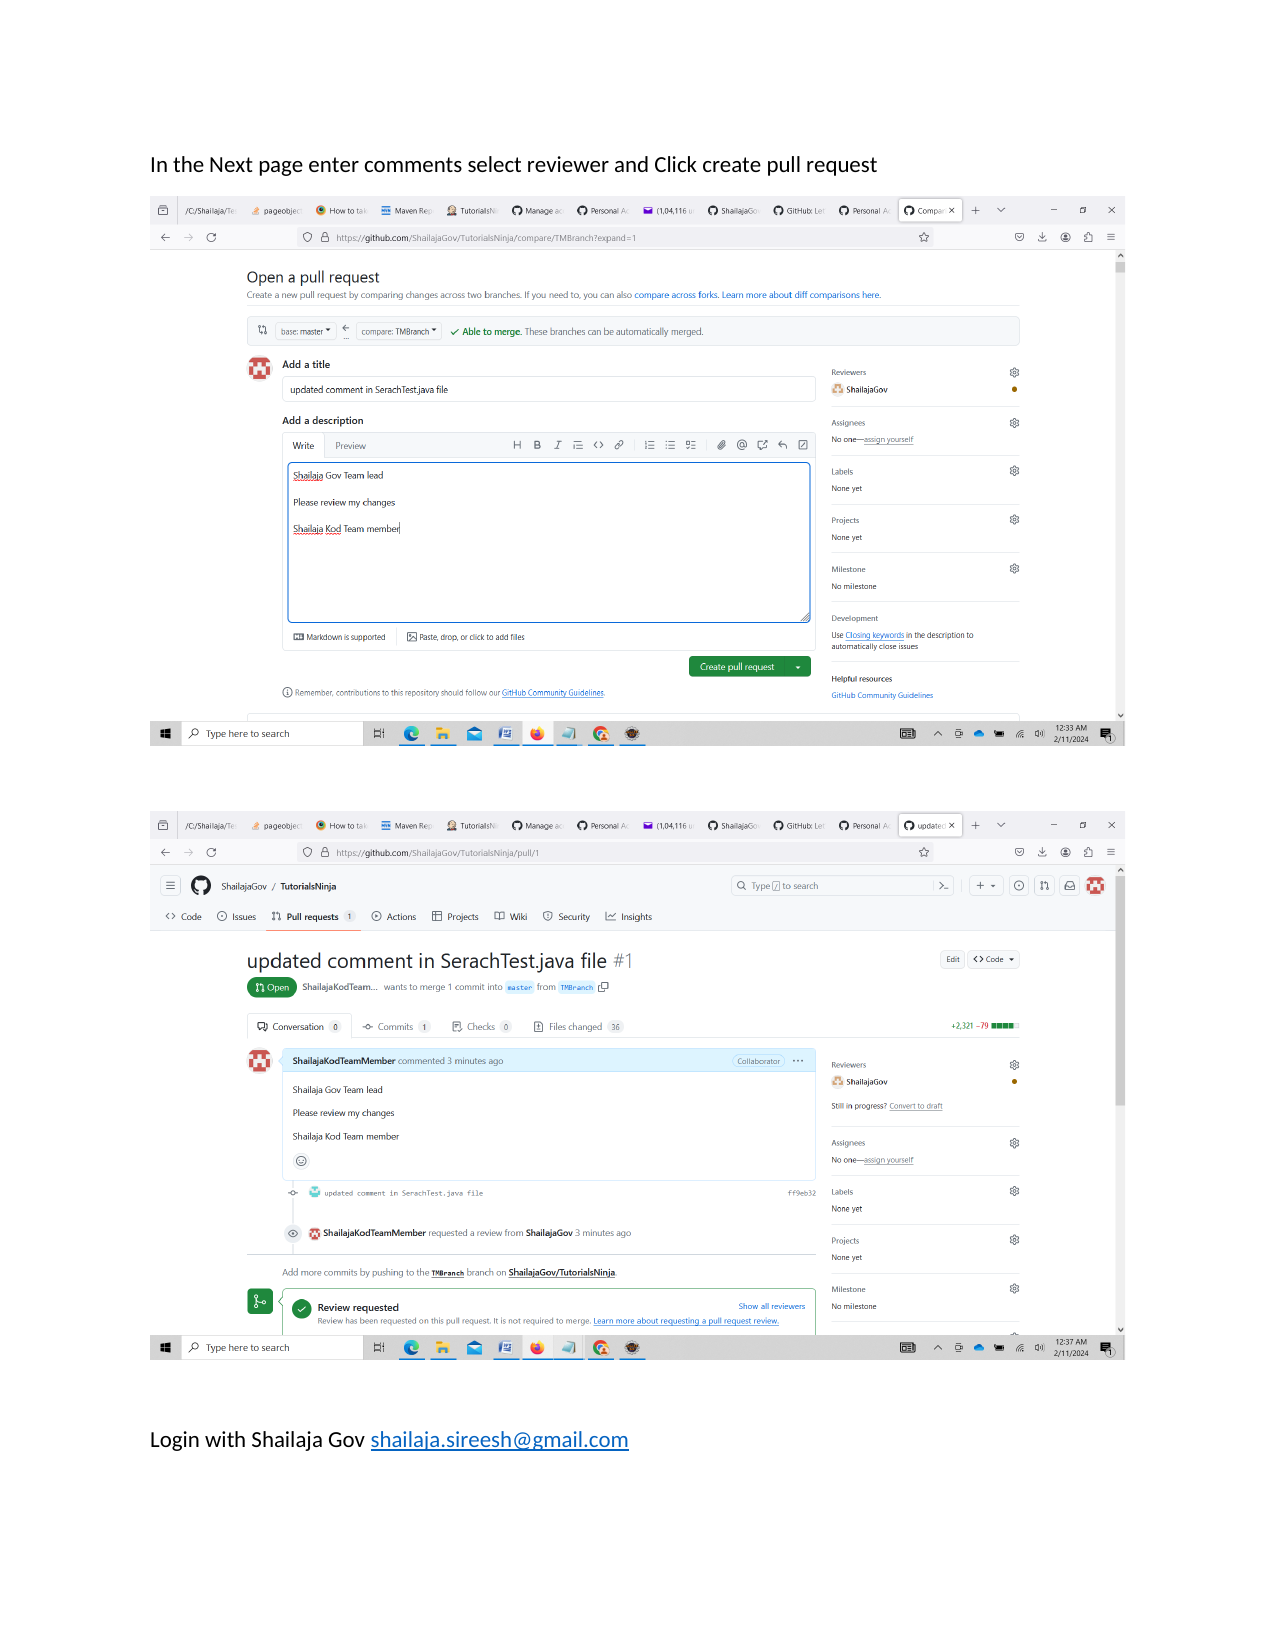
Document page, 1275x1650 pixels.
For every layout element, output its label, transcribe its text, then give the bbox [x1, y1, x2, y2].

text Login with Shailaja Gov shailaja.sireesh@gmail.com [150, 1425, 1125, 1453]
picture [150, 196, 1125, 746]
picture [150, 811, 1125, 1360]
text In the Next page enter comments select reviewer and Click create pull request [150, 150, 1125, 178]
